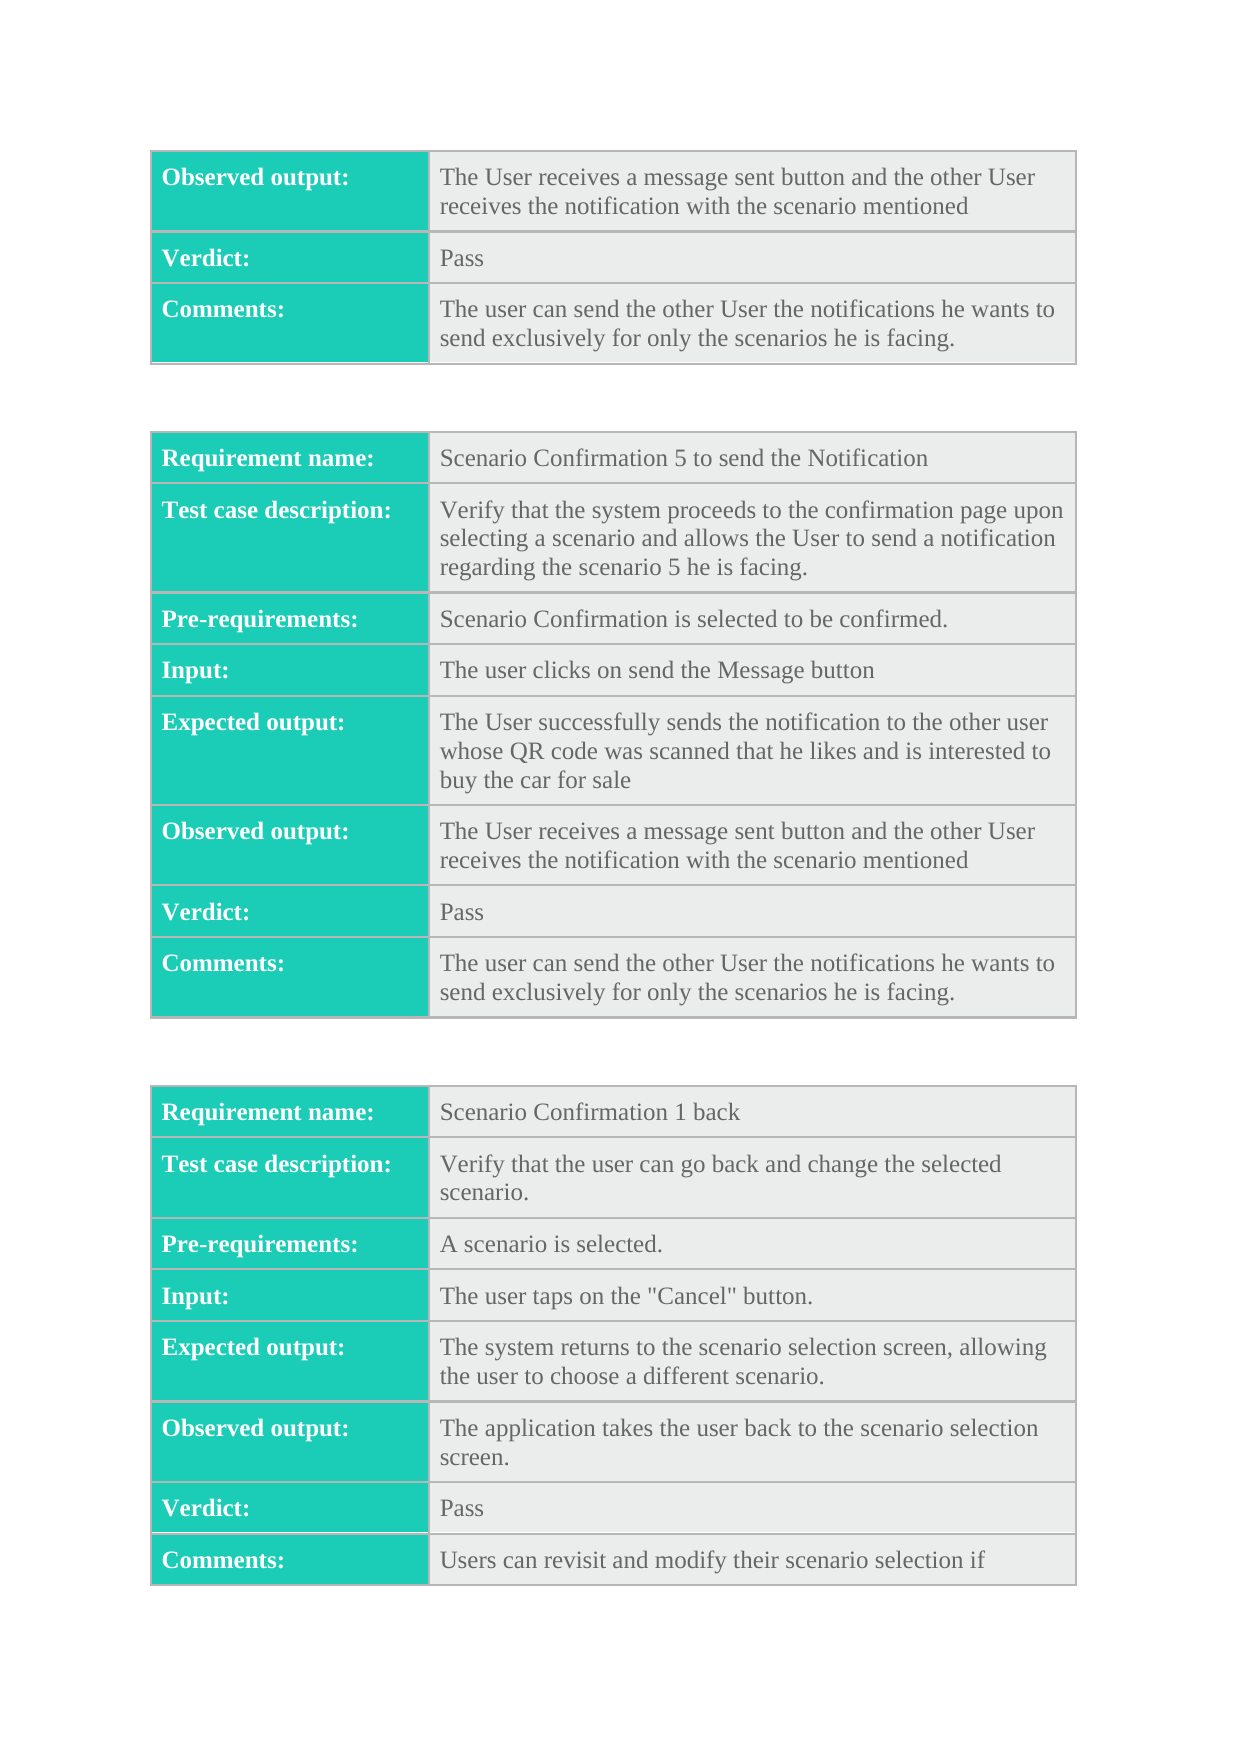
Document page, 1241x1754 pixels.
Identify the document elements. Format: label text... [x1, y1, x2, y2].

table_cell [430, 1535, 1075, 1584]
table_cell Verdict: [152, 233, 428, 282]
table_cell Verify that the user can go back and change the selected scenario. [430, 1138, 1075, 1217]
table_cell Verdict: [152, 1483, 428, 1532]
table_cell Test case description: [152, 1138, 428, 1217]
table_cell The User receives a message sent button and the other User receives the notification with the scenario mentioned [430, 806, 1075, 884]
table_cell Input: [152, 1270, 428, 1320]
table_header Requirement name: [152, 1087, 428, 1136]
table_header Scenario Confirmation 1 back [430, 1087, 1075, 1136]
table_cell The user taps on the "Cancel" button. [430, 1270, 1075, 1320]
table_cell Scenario Confirmation is selected to be confirmed. [430, 594, 1075, 643]
table_cell The application takes the user back to the scenario selection screen. [430, 1403, 1075, 1481]
table_cell A scenario is selected. [430, 1219, 1075, 1268]
table_header Requirement name: [152, 433, 428, 482]
table_cell Expected output: [152, 1322, 428, 1400]
table_cell Pre-requirements: [152, 594, 428, 643]
table_header Scenario Confirmation 5 to send the Notification [430, 433, 1075, 482]
table_cell Expected output: [152, 697, 428, 804]
table_cell The User receives a message sent button and the other User receives the notification with the scenario mentioned [430, 152, 1075, 230]
table_cell The user can send the other User the notifications he wants to send exclusively for only the scenarios he is facing. [430, 284, 1075, 362]
table_cell Pass [430, 1483, 1075, 1532]
table_cell Input: [152, 645, 428, 695]
table_cell The user can send the other User the notifications he wants to send exclusively for only the scenarios he is facing. [430, 938, 1075, 1016]
table_cell The User successfully sends the notification to the other user whose QR code was scanned that he likes and is interested to buy the car for sale [430, 697, 1075, 804]
table_cell Verify that the system proceeds to the confirmation page upon selecting a scenario and allows the User to send a notification regarding the scenario 5 he is facing. [430, 484, 1075, 591]
table_cell Comments: [152, 284, 428, 362]
table_cell Observed output: [152, 152, 428, 230]
table_cell Comments: [152, 1535, 428, 1584]
table_cell The user clicks on send the Message button [430, 645, 1075, 695]
table_cell Verdict: [152, 886, 428, 936]
table_cell Observed output: [152, 806, 428, 884]
table_cell Test case description: [152, 484, 428, 591]
table_cell Pass [430, 233, 1075, 282]
table_cell The system returns to the scenario selection screen, allowing the user to choose a different scenario. [430, 1322, 1075, 1400]
table_cell Pass [430, 886, 1075, 936]
table_cell Comments: [152, 938, 428, 1016]
table_cell Pre-requirements: [152, 1219, 428, 1268]
table_cell Observed output: [152, 1403, 428, 1481]
